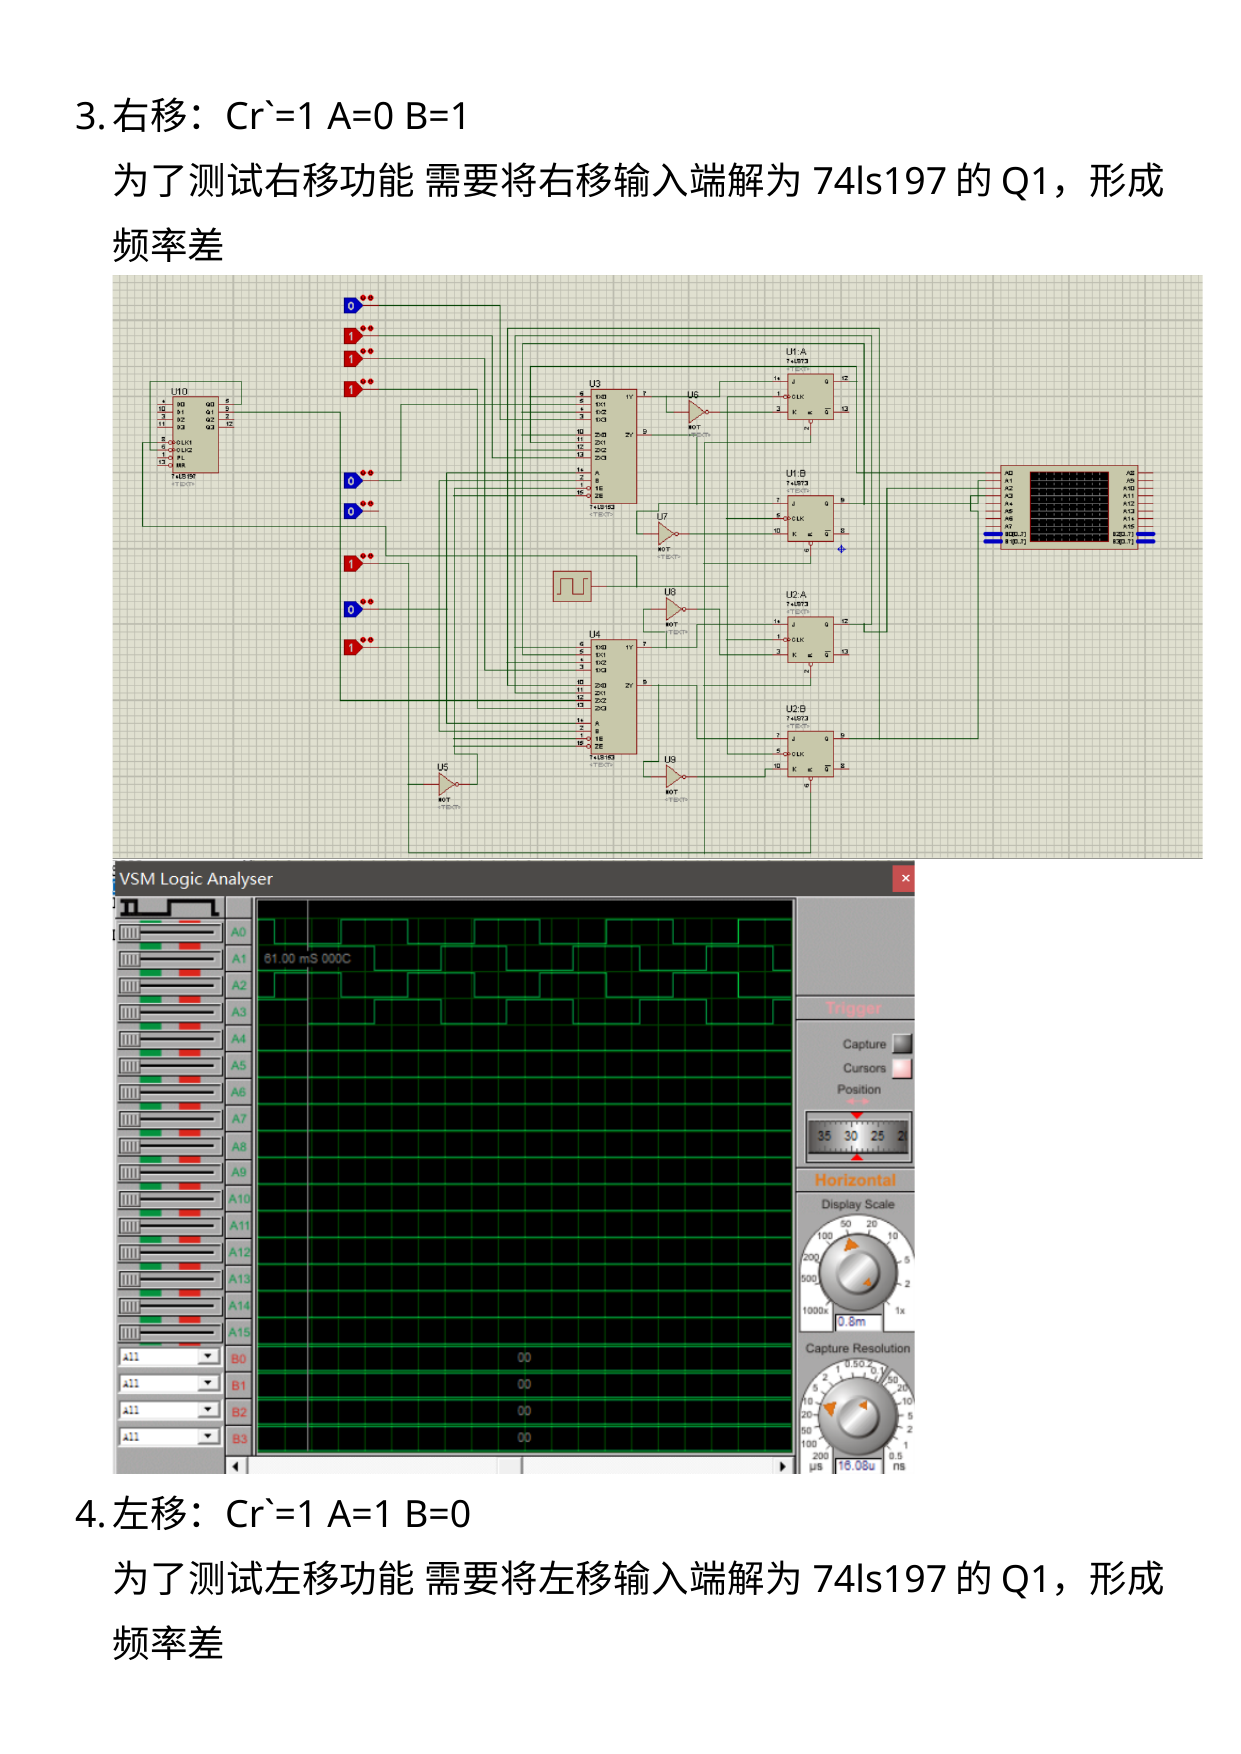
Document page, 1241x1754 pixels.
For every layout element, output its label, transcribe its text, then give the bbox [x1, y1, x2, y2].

list 左移：Cr`=1 A=1 B=0 [75, 1478, 1165, 1543]
picture [112, 860, 915, 1474]
list 为了测试左移功能 需要将左移输入端解为74ls197的Q1，形成频率差 [112, 1543, 1165, 1673]
list 为了测试右移功能 需要将右移输入端解为74ls197的Q1，形成频率差 [112, 146, 1165, 275]
picture [112, 275, 1203, 859]
list 右移：Cr`=1 A=0 B=1 [75, 81, 1165, 146]
